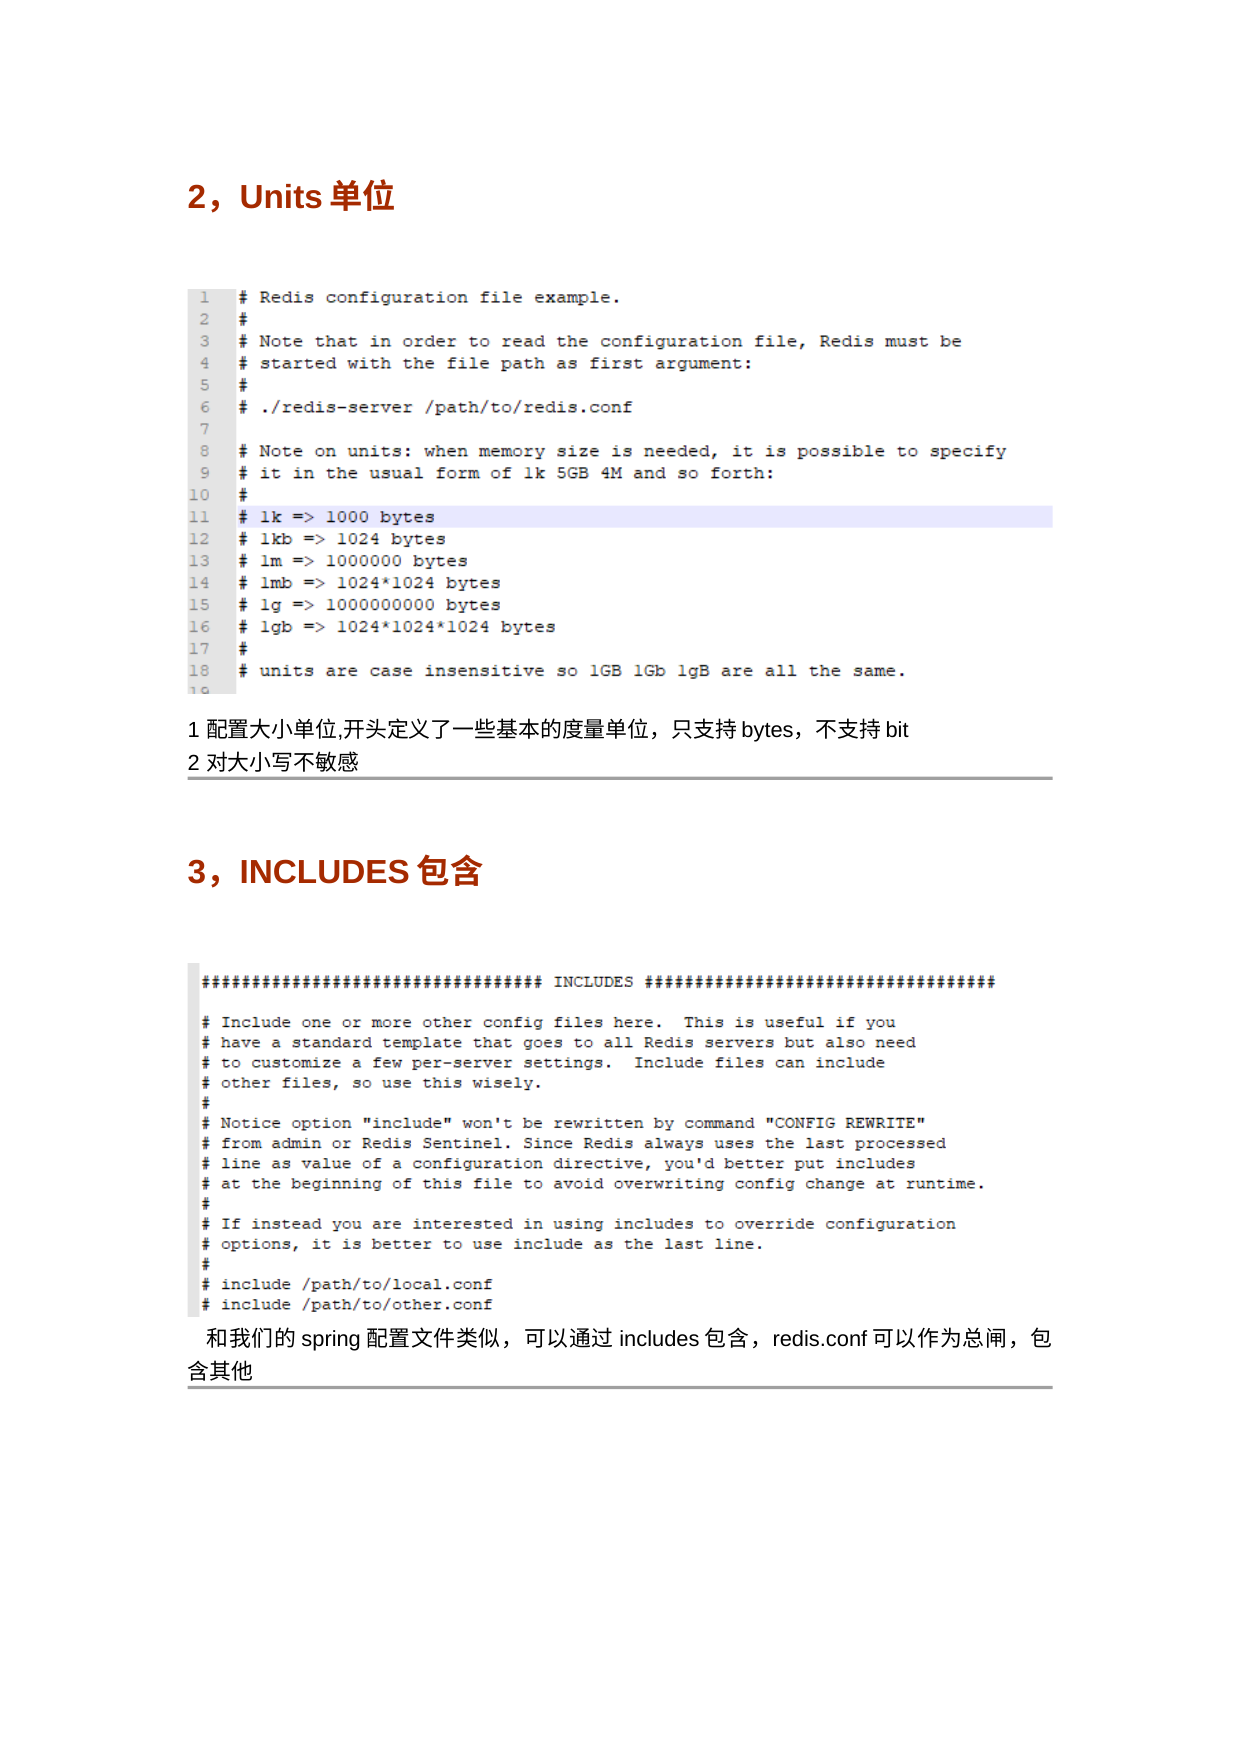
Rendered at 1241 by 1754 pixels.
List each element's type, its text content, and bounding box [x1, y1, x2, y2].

text 2 对大小写不敏感 [187, 744, 1053, 776]
subtitle 3，INCLUDES包含 [187, 836, 1053, 901]
picture [187, 289, 1053, 694]
subtitle 2，Units单位 [187, 162, 1053, 227]
text 1 配置大小单位,开头定义了一些基本的度量单位，只支持bytes，不支持bit [187, 712, 1053, 744]
text 和我们的spring配置文件类似，可以通过includes包含，redis.conf可以作为总闸，包含其他 [187, 1321, 1053, 1385]
picture [187, 963, 1053, 1317]
